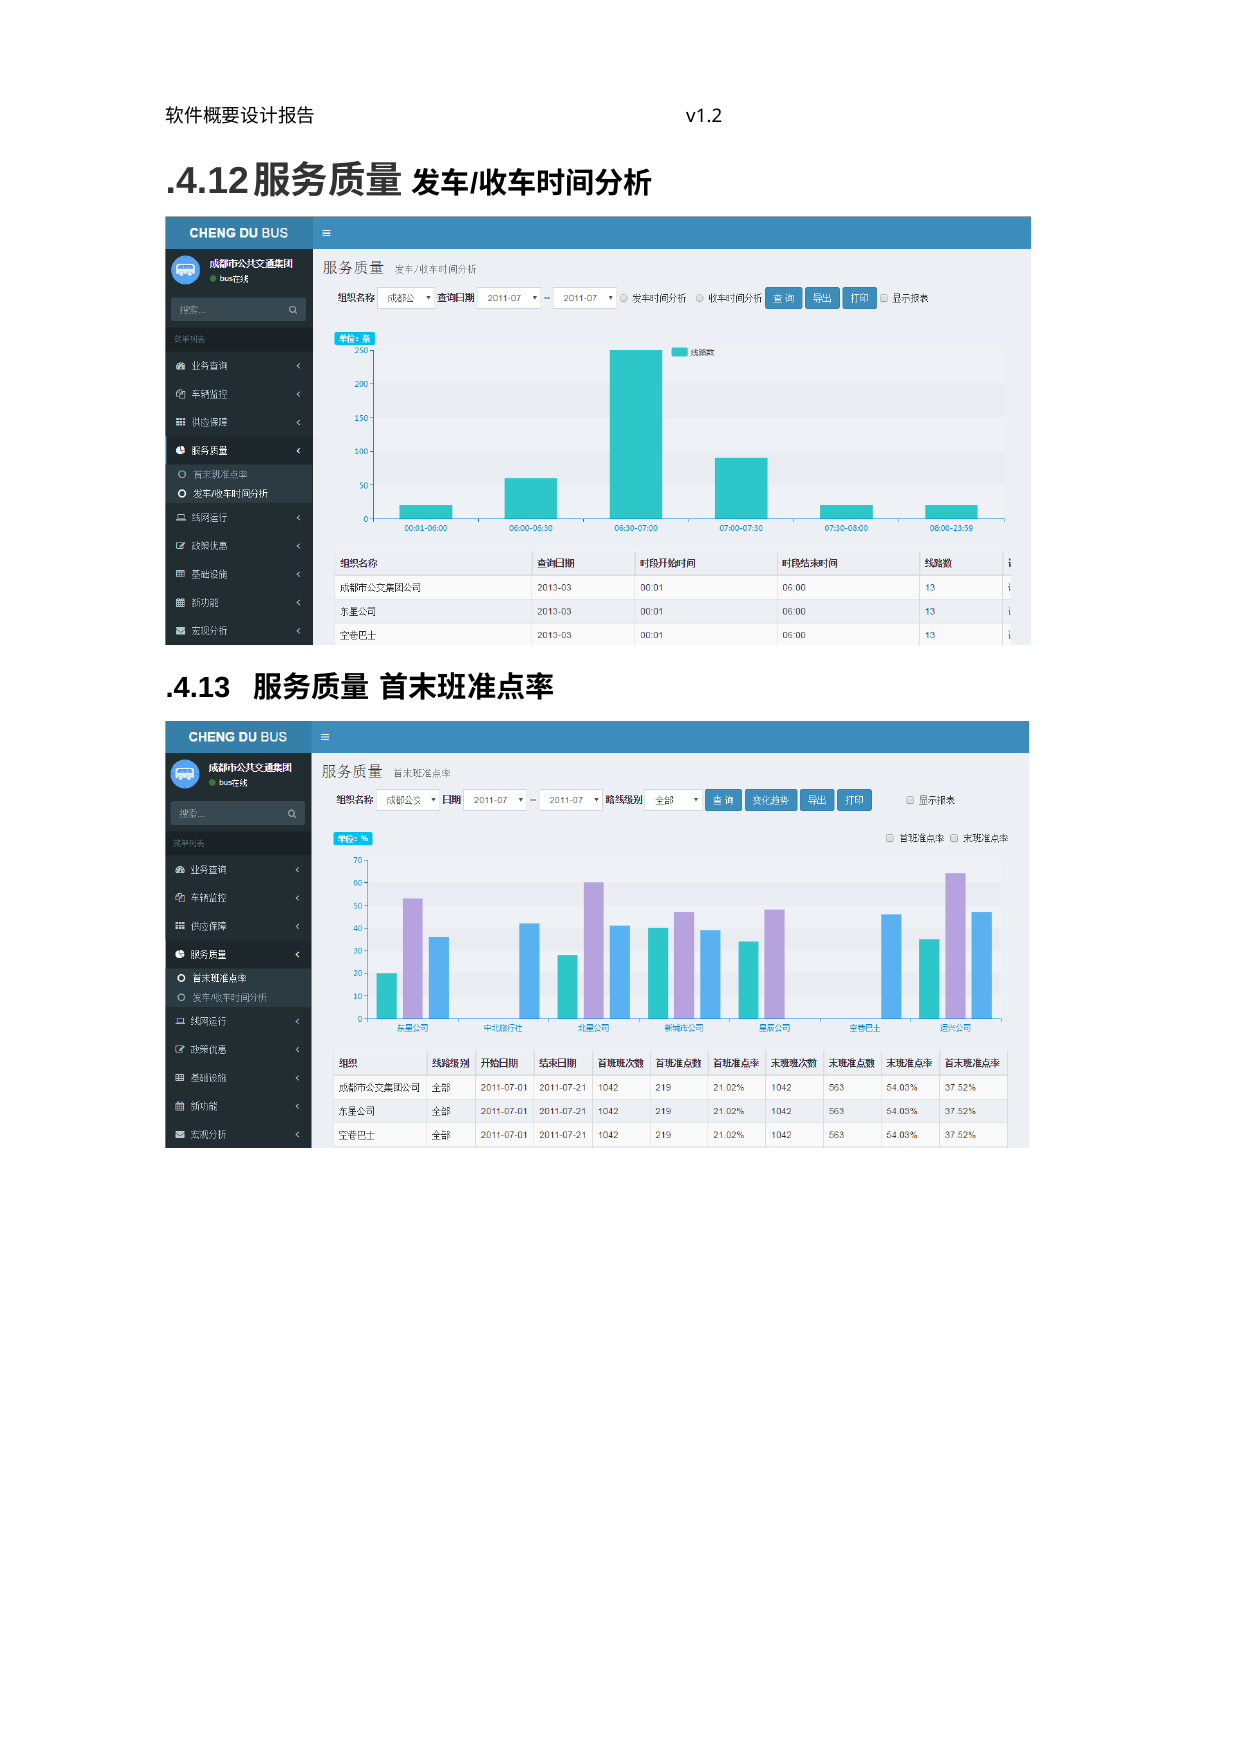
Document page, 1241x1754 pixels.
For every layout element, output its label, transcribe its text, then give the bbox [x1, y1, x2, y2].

subtitle 服务质量 首末班准点率 [165, 657, 1152, 708]
picture [165, 721, 1030, 1148]
subtitle 服务质量 发车/收车时间分析 [165, 150, 1152, 204]
picture [165, 216, 1032, 645]
